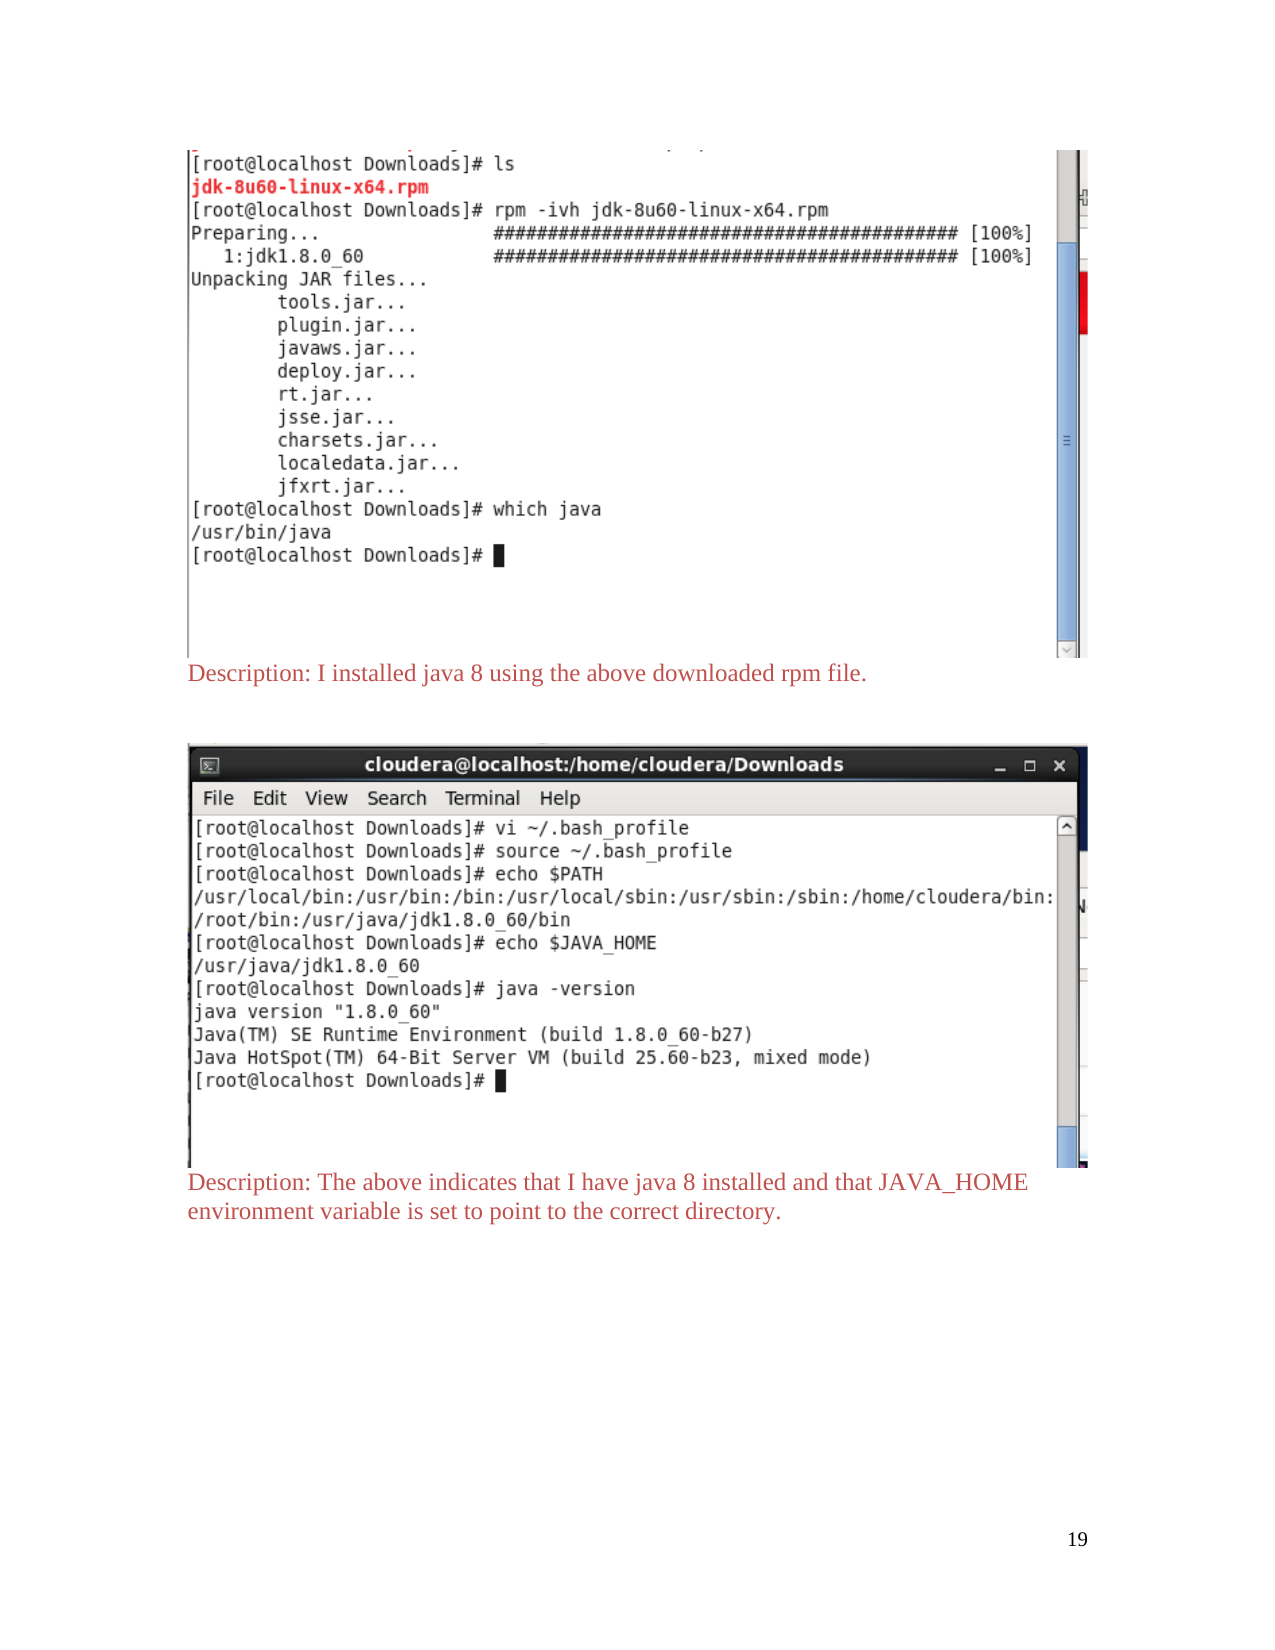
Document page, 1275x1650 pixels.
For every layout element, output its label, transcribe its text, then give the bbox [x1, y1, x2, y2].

picture [187, 743, 1088, 1168]
text Description: The above indicates that I have java 8 installed and that JAVA_HOME environment variable is set to point to the correct directory. [187, 1168, 1087, 1225]
text Description: I installed java 8 using the above downloaded rpm file. [187, 658, 1087, 686]
picture [187, 150, 1088, 658]
